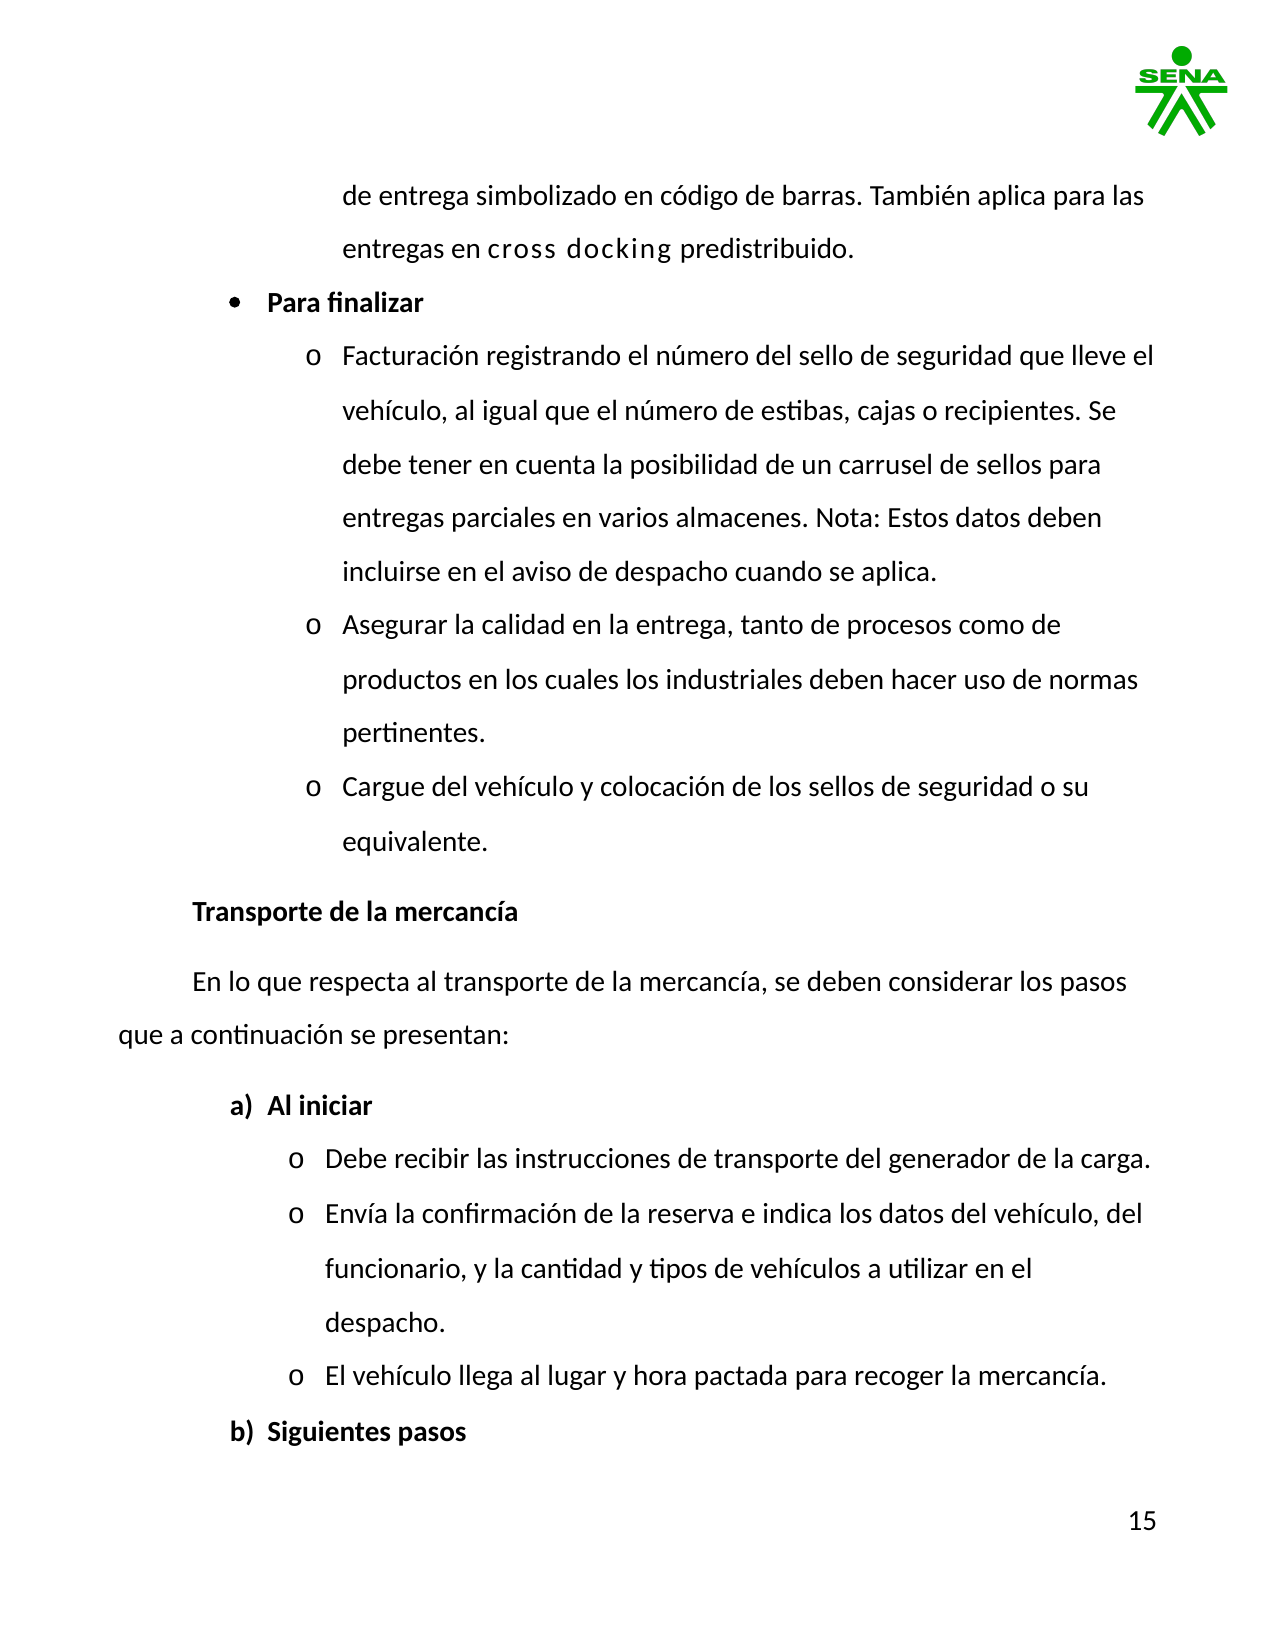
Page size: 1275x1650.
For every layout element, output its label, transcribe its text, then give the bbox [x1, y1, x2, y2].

list Al iniciar [229, 1087, 1157, 1122]
list Para finalizar [229, 284, 1157, 320]
list Siguientes pasos [229, 1413, 1157, 1449]
text En lo que respecta al transporte de la mercancía, se deben considerar los pasos que a continuación se presentan: [118, 963, 1157, 1052]
text Transporte de la mercancía [118, 893, 1157, 928]
picture [1135, 46, 1228, 136]
list Facturación registrando el número del sello de seguridad que lleve el vehículo, al igual que el número de estibas, cajas o recipientes. Se debe tener en cuenta la posibilidad de un carrusel de sellos para entregas parciales en varios almacenes. Nota: Estos datos deben incluirse en el aviso de despacho cuando se aplica. [304, 337, 1157, 588]
list Envía la confirmación de la reserva e indica los datos del vehículo, del funcionario, y la cantidad y tipos de vehículos a utilizar en el despacho. [287, 1196, 1157, 1339]
list Debe recibir las instrucciones de transporte del generador de la carga. [287, 1140, 1157, 1177]
list El vehículo llega al lugar y hora pactada para recoger la mercancía. [287, 1357, 1157, 1394]
list Cargue del vehículo y colocación de los sellos de seguridad o su equivalente. [304, 768, 1157, 858]
list Asegurar la calidad en la entrega, tanto de procesos como de productos en los cuales los industriales deben hacer uso de normas pertinentes. [304, 606, 1157, 750]
